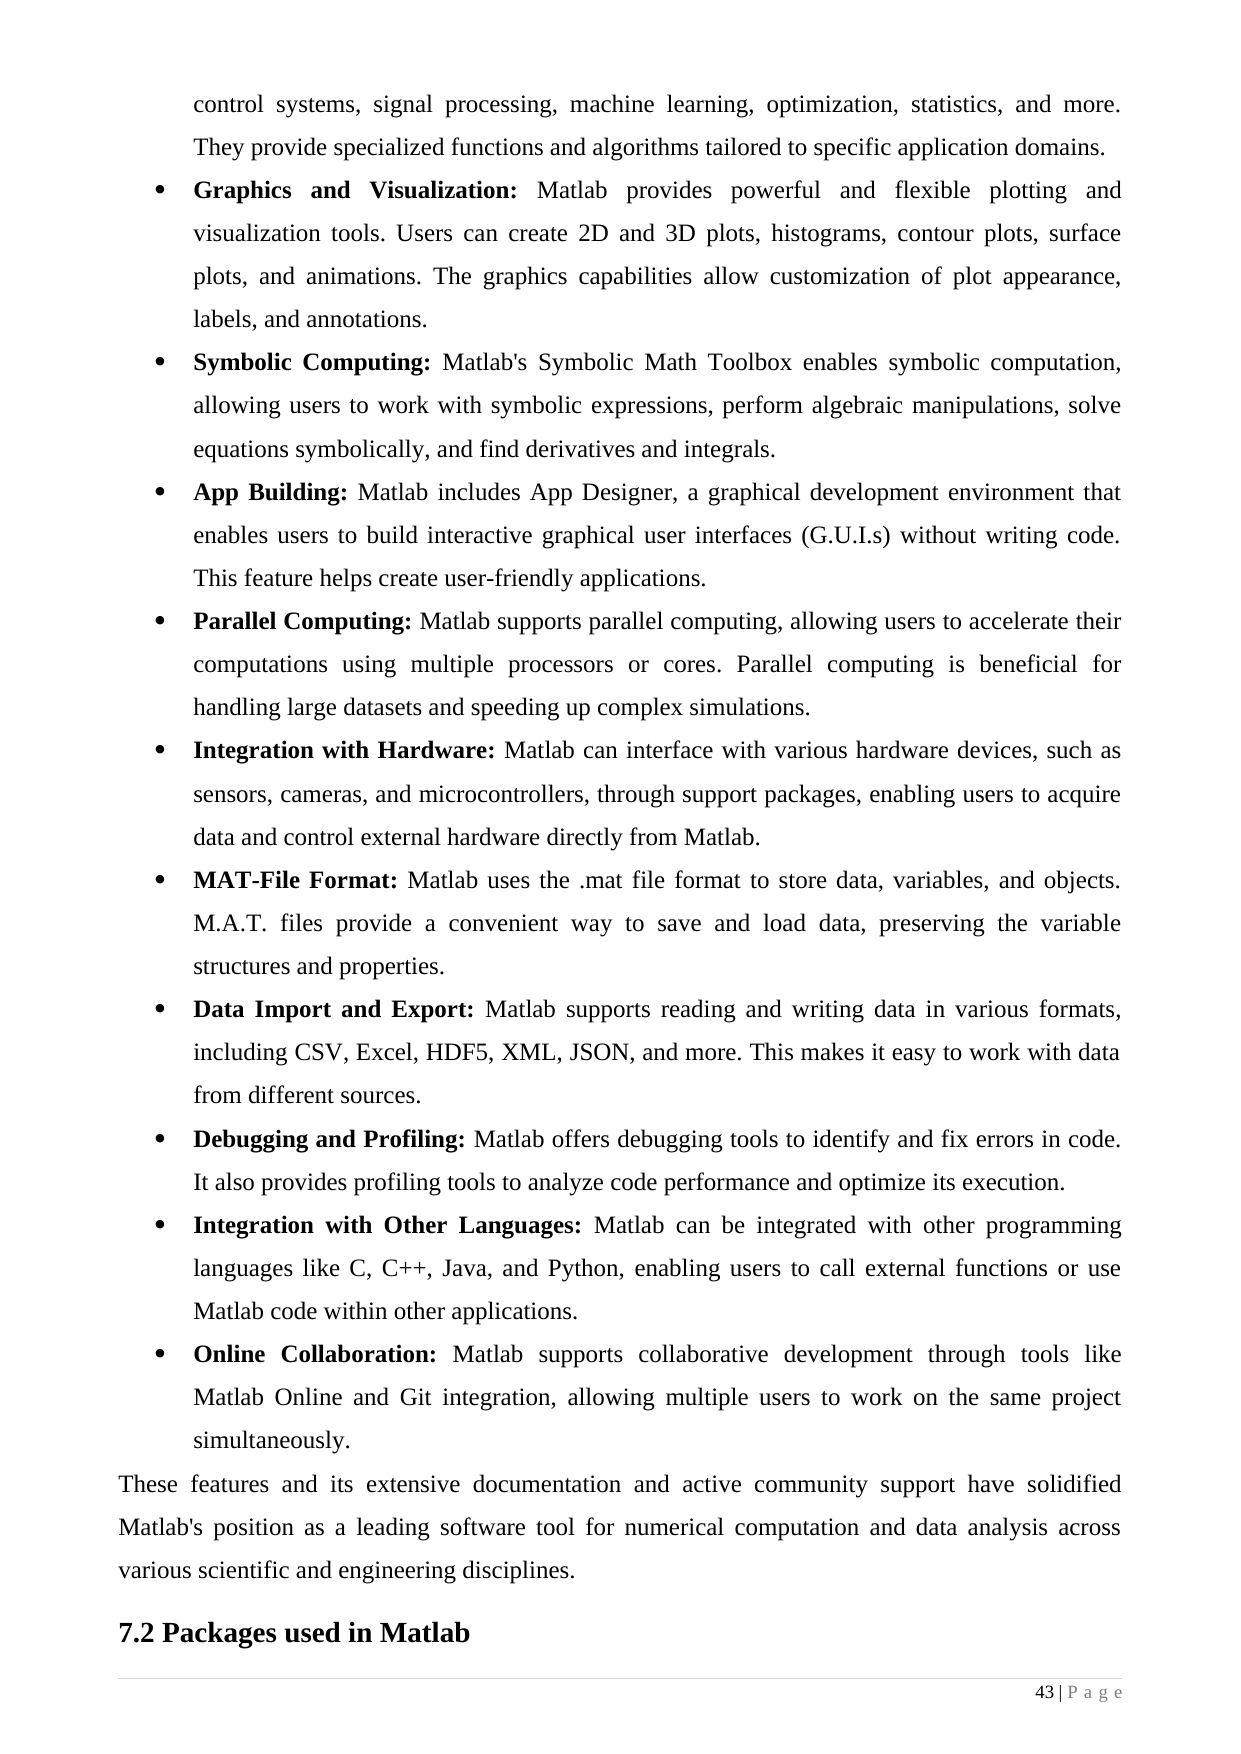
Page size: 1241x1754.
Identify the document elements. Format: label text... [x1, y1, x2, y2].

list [156, 89, 1122, 161]
list MAT-File Format: Matlab uses the .mat file format to store data, variables, and objects. M.A.T. files provide a convenient way to save and load data, preserving the variable structures and properties. [156, 865, 1122, 980]
list Debugging and Profiling: Matlab offers debugging tools to identify and fix errors in code. It also provides profiling tools to analyze code performance and optimize its execution. [156, 1124, 1122, 1196]
list Symbolic Computing: Matlab's Symbolic Math Toolbox enables symbolic computation, allowing users to work with symbolic expressions, perform algebraic manipulations, solve equations symbolically, and find derivatives and integrals. [156, 347, 1122, 462]
text 7.2 Packages used in Matlab [118, 1615, 1122, 1648]
list Parallel Computing: Matlab supports parallel computing, allowing users to accelerate their computations using multiple processors or cores. Parallel computing is beneficial for handling large datasets and speeding up complex simulations. [156, 606, 1122, 721]
text These features and its extensive documentation and active community support have solidified Matlab's position as a leading software tool for numerical computation and data analysis across various scientific and engineering disciplines. [118, 1469, 1122, 1584]
list Online Collaboration: Matlab supports collaborative development through tools like Matlab Online and Git integration, allowing multiple users to work on the same project simultaneously. [156, 1339, 1122, 1454]
list Graphics and Visualization: Matlab provides powerful and flexible plotting and visualization tools. Users can create 2D and 3D plots, histograms, contour plots, surface plots, and animations. The graphics capabilities allow customization of plot appearance, labels, and annotations. [156, 175, 1122, 333]
list Integration with Other Languages: Matlab can be integrated with other programming languages like C, C++, Java, and Python, enabling users to call external functions or use Matlab code within other applications. [156, 1210, 1122, 1325]
list App Building: Matlab includes App Designer, a graphical development environment that enables users to build interactive graphical user interfaces (G.U.I.s) without writing code. This feature helps create user-friendly applications. [156, 477, 1122, 592]
list Data Import and Export: Matlab supports reading and writing data in various formats, including CSV, Excel, HDF5, XML, JSON, and more. This makes it easy to work with data from different sources. [156, 994, 1122, 1109]
list Integration with Hardware: Matlab can interface with various hardware devices, such as sensors, cameras, and microcontrollers, through support packages, enabling users to acquire data and control external hardware directly from Matlab. [156, 736, 1122, 851]
